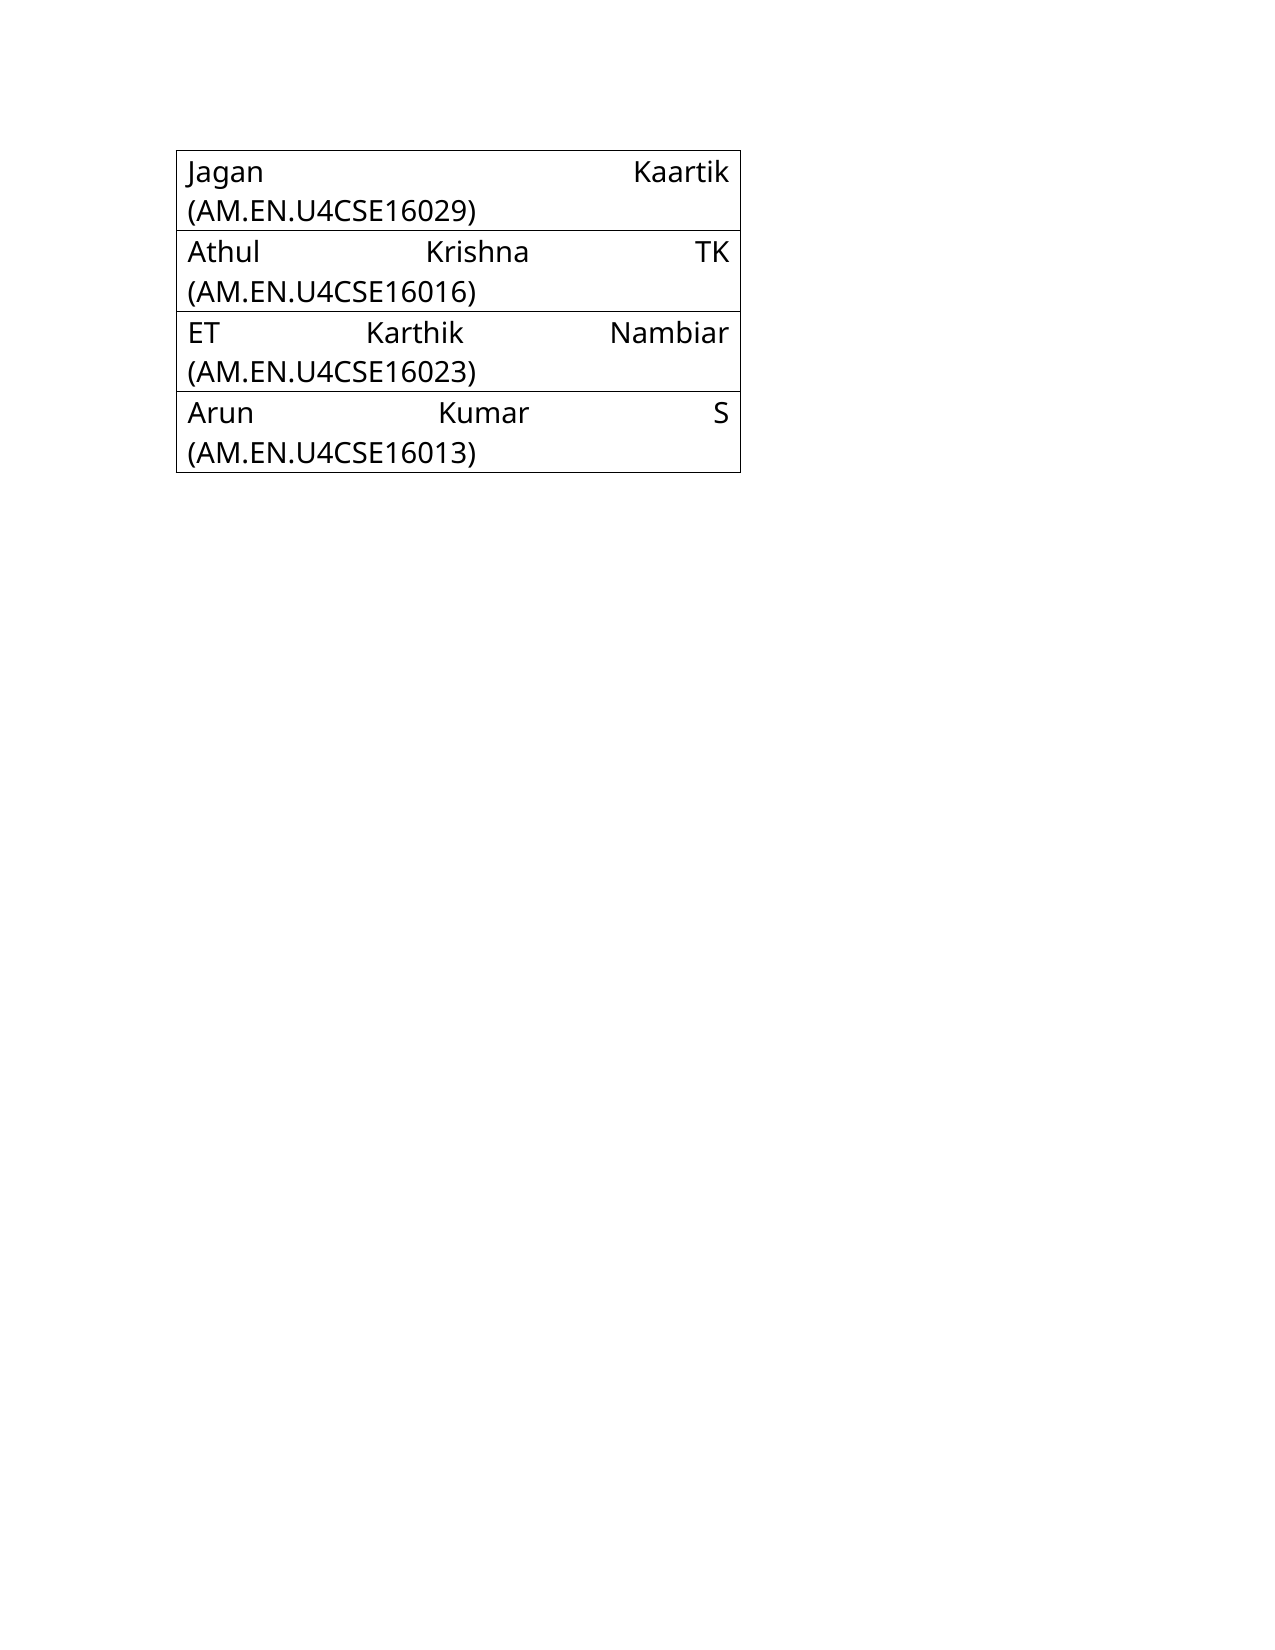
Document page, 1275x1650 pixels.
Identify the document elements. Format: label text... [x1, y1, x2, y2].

table_header Jagan Kaartik (AM.EN.U4CSE16029) [177, 151, 740, 230]
table_cell ET Karthik Nambiar (AM.EN.U4CSE16023) [177, 312, 740, 391]
table_cell Athul Krishna TK (AM.EN.U4CSE16016) [177, 231, 740, 311]
table_cell Arun Kumar S (AM.EN.U4CSE16013) [177, 392, 740, 472]
